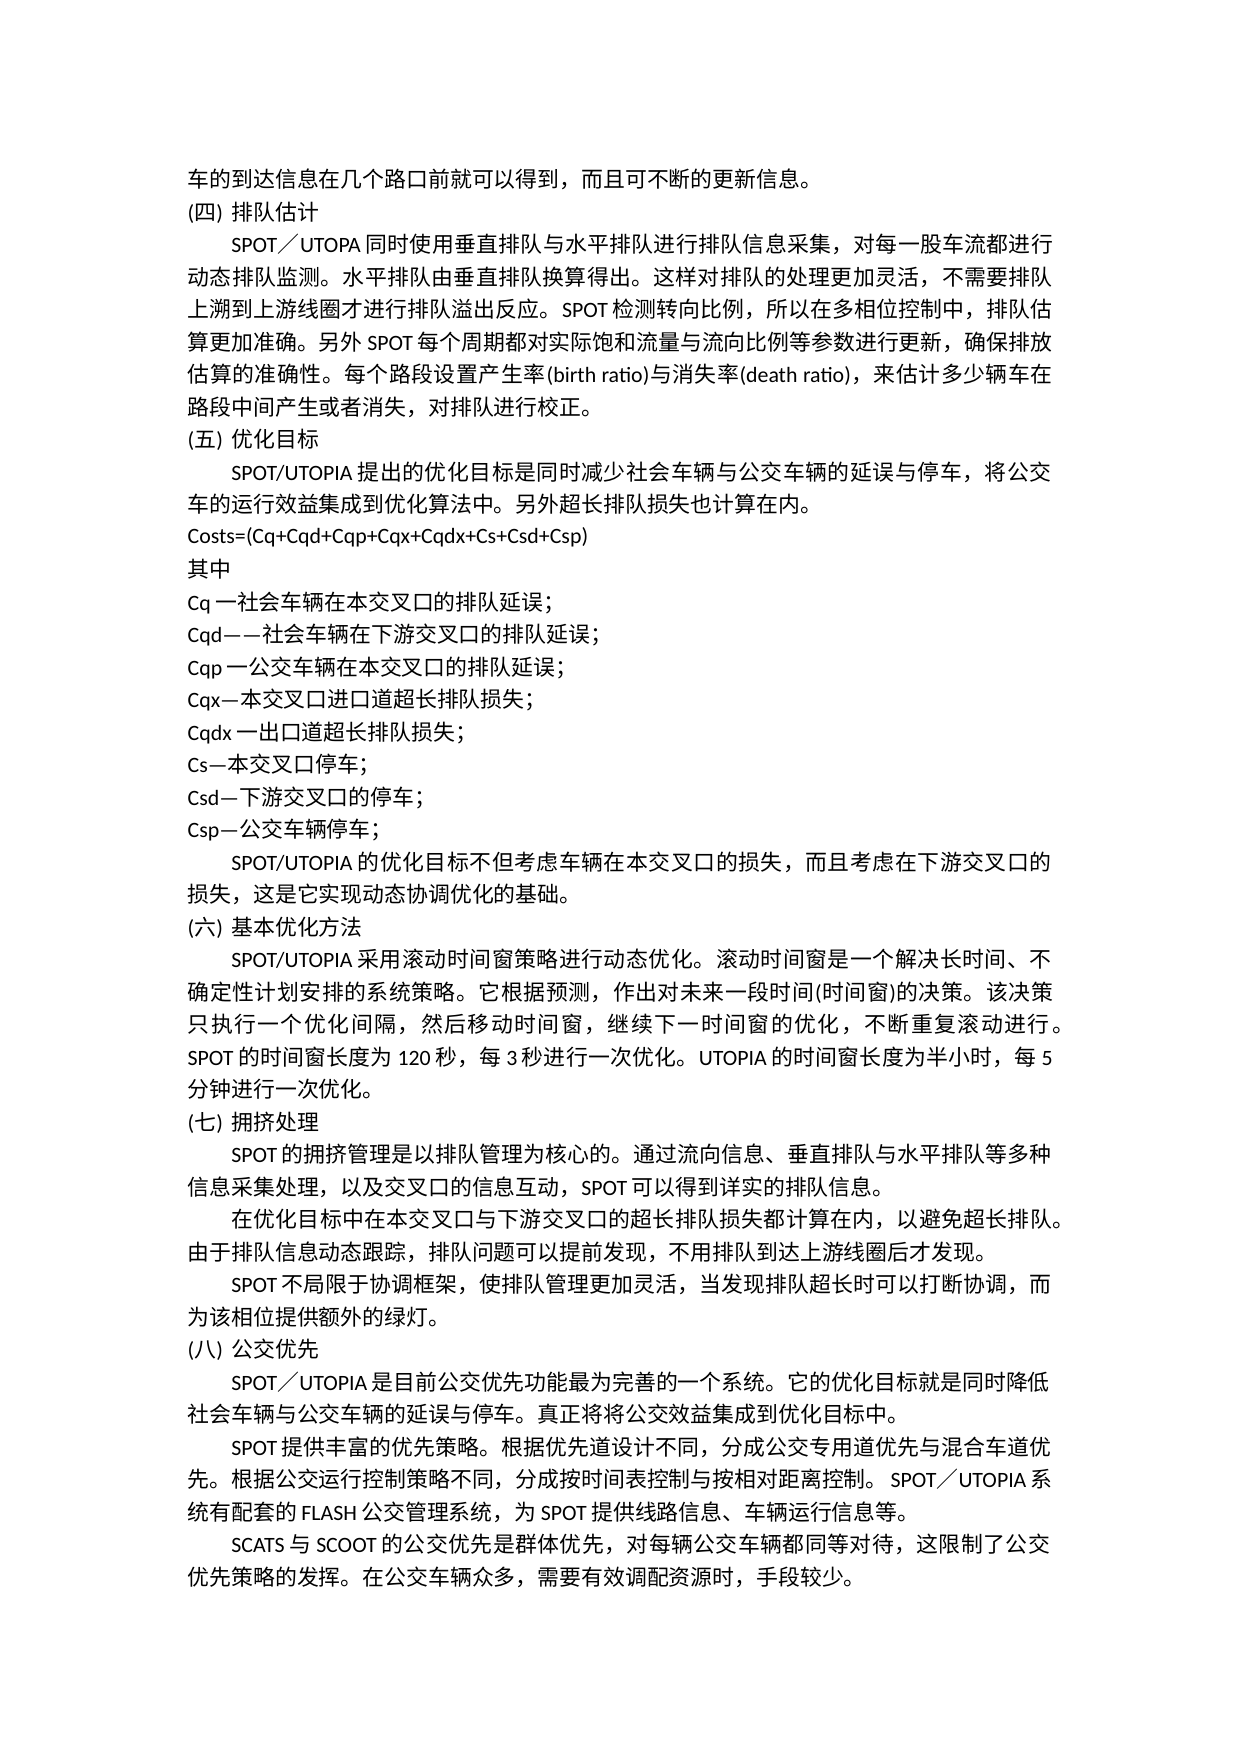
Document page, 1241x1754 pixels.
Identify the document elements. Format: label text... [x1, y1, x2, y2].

text SPOT／UTOPA同时使用垂直排队与水平排队进行排队信息采集，对每一股车流都进行动态排队监测。水平排队由垂直排队换算得出。这样对排队的处理更加灵活，不需要排队上溯到上游线圈才进行排队溢出反应。SPOT检测转向比例，所以在多相位控制中，排队估算更加准确。另外SPOT每个周期都对实际饱和流量与流向比例等参数进行更新，确保排放估算的准确性。每个路段设置产生率(birth ratio)与消失率(death ratio)，来估计多少辆车在路段中间产生或者消失，对排队进行校正。 [187, 227, 1053, 422]
list 优化目标 [187, 422, 1053, 454]
text Csd—下游交叉口的停车； [187, 779, 1053, 812]
text 其中 [187, 552, 1053, 584]
text Cqd——社会车辆在下游交叉口的排队延误； [187, 617, 1053, 649]
text SPOT/UTOPIA采用滚动时间窗策略进行动态优化。滚动时间窗是一个解决长时间、不确定性计划安排的系统策略。它根据预测，作出对未来一段时间(时间窗)的决策。该决策只执行一个优化间隔，然后移动时间窗，继续下一时间窗的优化，不断重复滚动进行。SPOT的时间窗长度为120秒，每3秒进行一次优化。UTOPIA的时间窗长度为半小时，每5分钟进行一次优化。 [187, 942, 1053, 1104]
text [187, 162, 1053, 194]
text SPOT／UTOPIA是目前公交优先功能最为完善的一个系统。它的优化目标就是同时降低社会车辆与公交车辆的延误与停车。真正将将公交效益集成到优化目标中。 [187, 1364, 1053, 1429]
list 排队估计 [187, 194, 1053, 227]
text Cqdx一出口道超长排队损失； [187, 714, 1053, 747]
text SCATS与SCOOT的公交优先是群体优先，对每辆公交车辆都同等对待，这限制了公交优先策略的发挥。在公交车辆众多，需要有效调配资源时，手段较少。 [187, 1527, 1053, 1592]
text Cq一社会车辆在本交叉口的排队延误； [187, 584, 1053, 617]
list 公交优先 [187, 1332, 1053, 1364]
list 基本优化方法 [187, 909, 1053, 942]
text Cqx—本交叉口进口道超长排队损失； [187, 682, 1053, 714]
text SPOT不局限于协调框架，使排队管理更加灵活，当发现排队超长时可以打断协调，而为该相位提供额外的绿灯。 [187, 1267, 1053, 1332]
text SPOT/UTOPIA的优化目标不但考虑车辆在本交叉口的损失，而且考虑在下游交叉口的损失，这是它实现动态协调优化的基础。 [187, 844, 1053, 909]
text SPOT/UTOPIA提出的优化目标是同时减少社会车辆与公交车辆的延误与停车，将公交车的运行效益集成到优化算法中。另外超长排队损失也计算在内。 [187, 454, 1053, 519]
text SPOT提供丰富的优先策略。根据优先道设计不同，分成公交专用道优先与混合车道优先。根据公交运行控制策略不同，分成按时间表控制与按相对距离控制。SPOT／UTOPIA系统有配套的FLASH公交管理系统，为SPOT提供线路信息、车辆运行信息等。 [187, 1429, 1053, 1527]
text 在优化目标中在本交叉口与下游交叉口的超长排队损失都计算在内，以避免超长排队。由于排队信息动态跟踪，排队问题可以提前发现，不用排队到达上游线圈后才发现。 [187, 1202, 1053, 1267]
list 拥挤处理 [187, 1104, 1053, 1137]
text Costs=(Cq+Cqd+Cqp+Cqx+Cqdx+Cs+Csd+Csp) [187, 519, 1053, 552]
text SPOT的拥挤管理是以排队管理为核心的。通过流向信息、垂直排队与水平排队等多种信息采集处理，以及交叉口的信息互动，SPOT可以得到详实的排队信息。 [187, 1137, 1053, 1202]
text Cqp一公交车辆在本交叉口的排队延误； [187, 649, 1053, 682]
text Csp—公交车辆停车； [187, 812, 1053, 844]
text Cs—本交叉口停车； [187, 747, 1053, 779]
